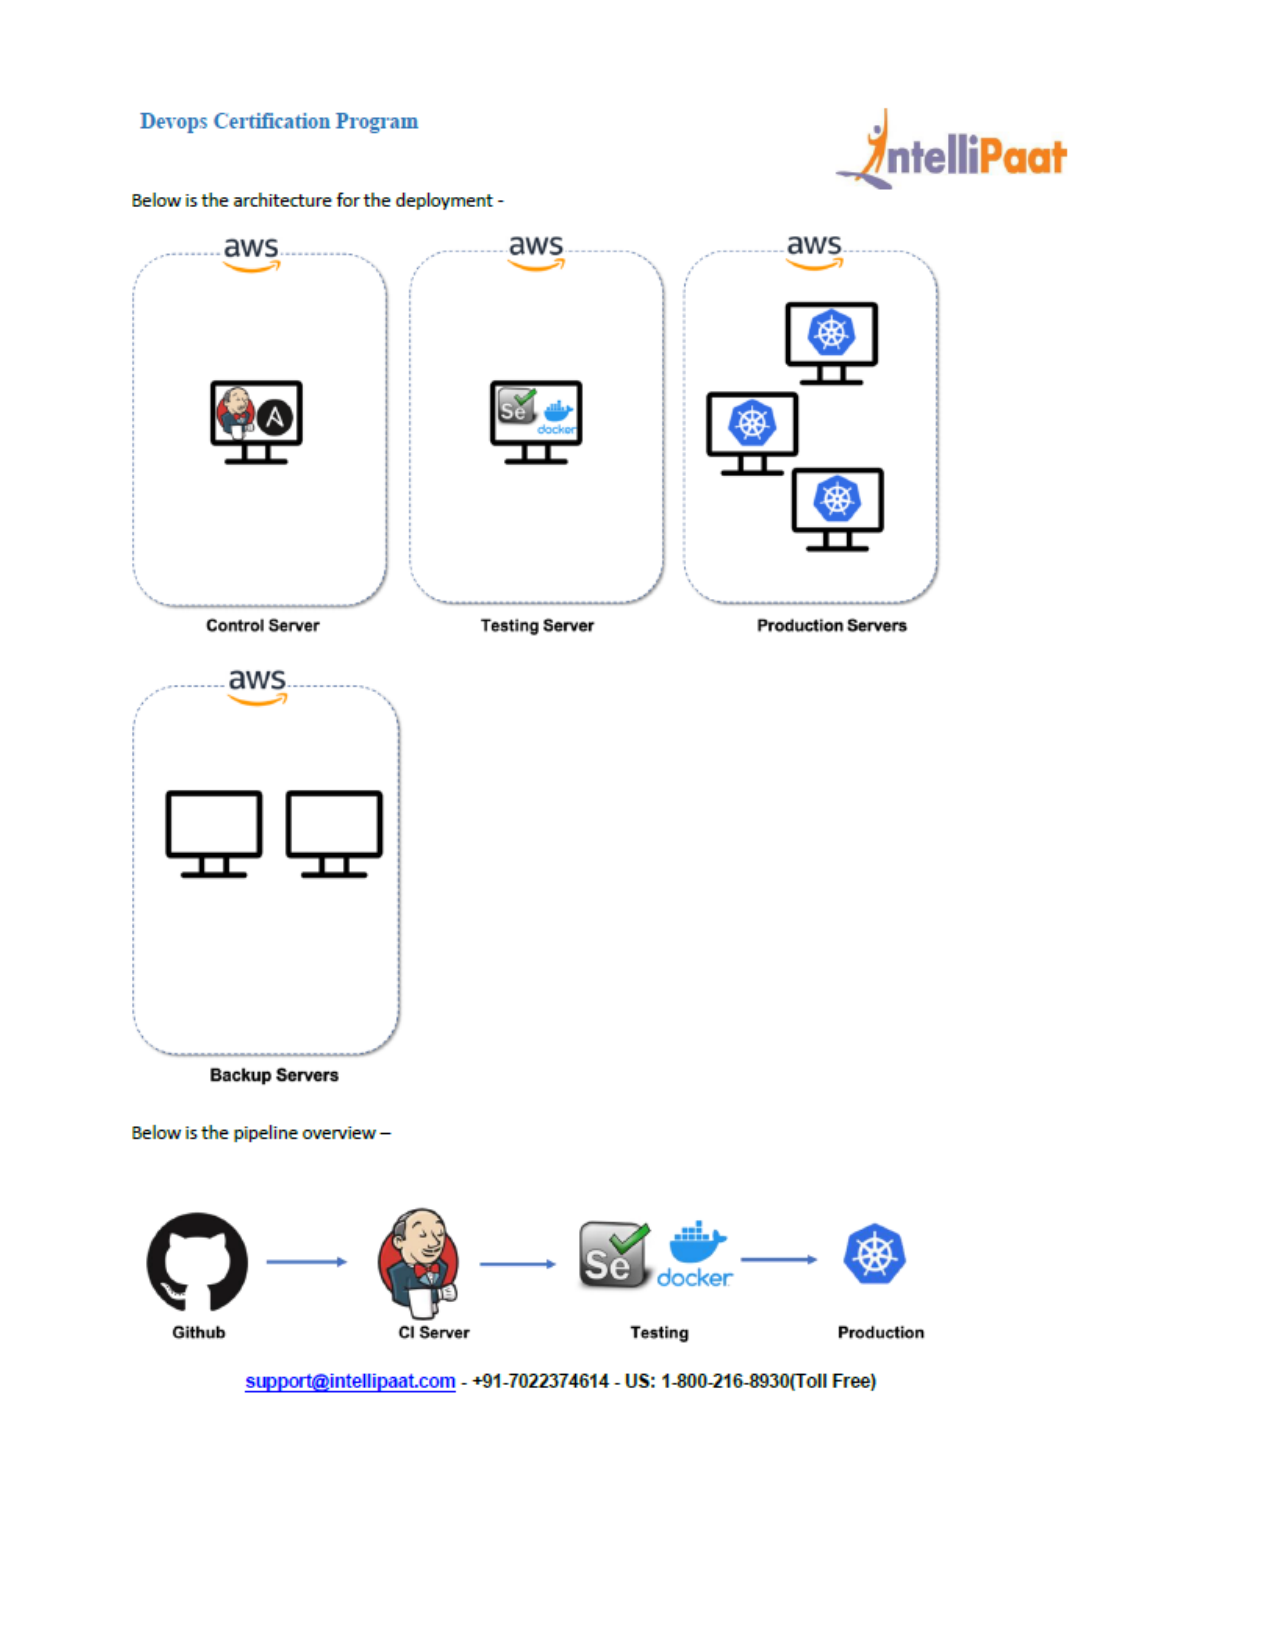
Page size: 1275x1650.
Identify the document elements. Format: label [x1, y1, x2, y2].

picture [56, 75, 1083, 1424]
